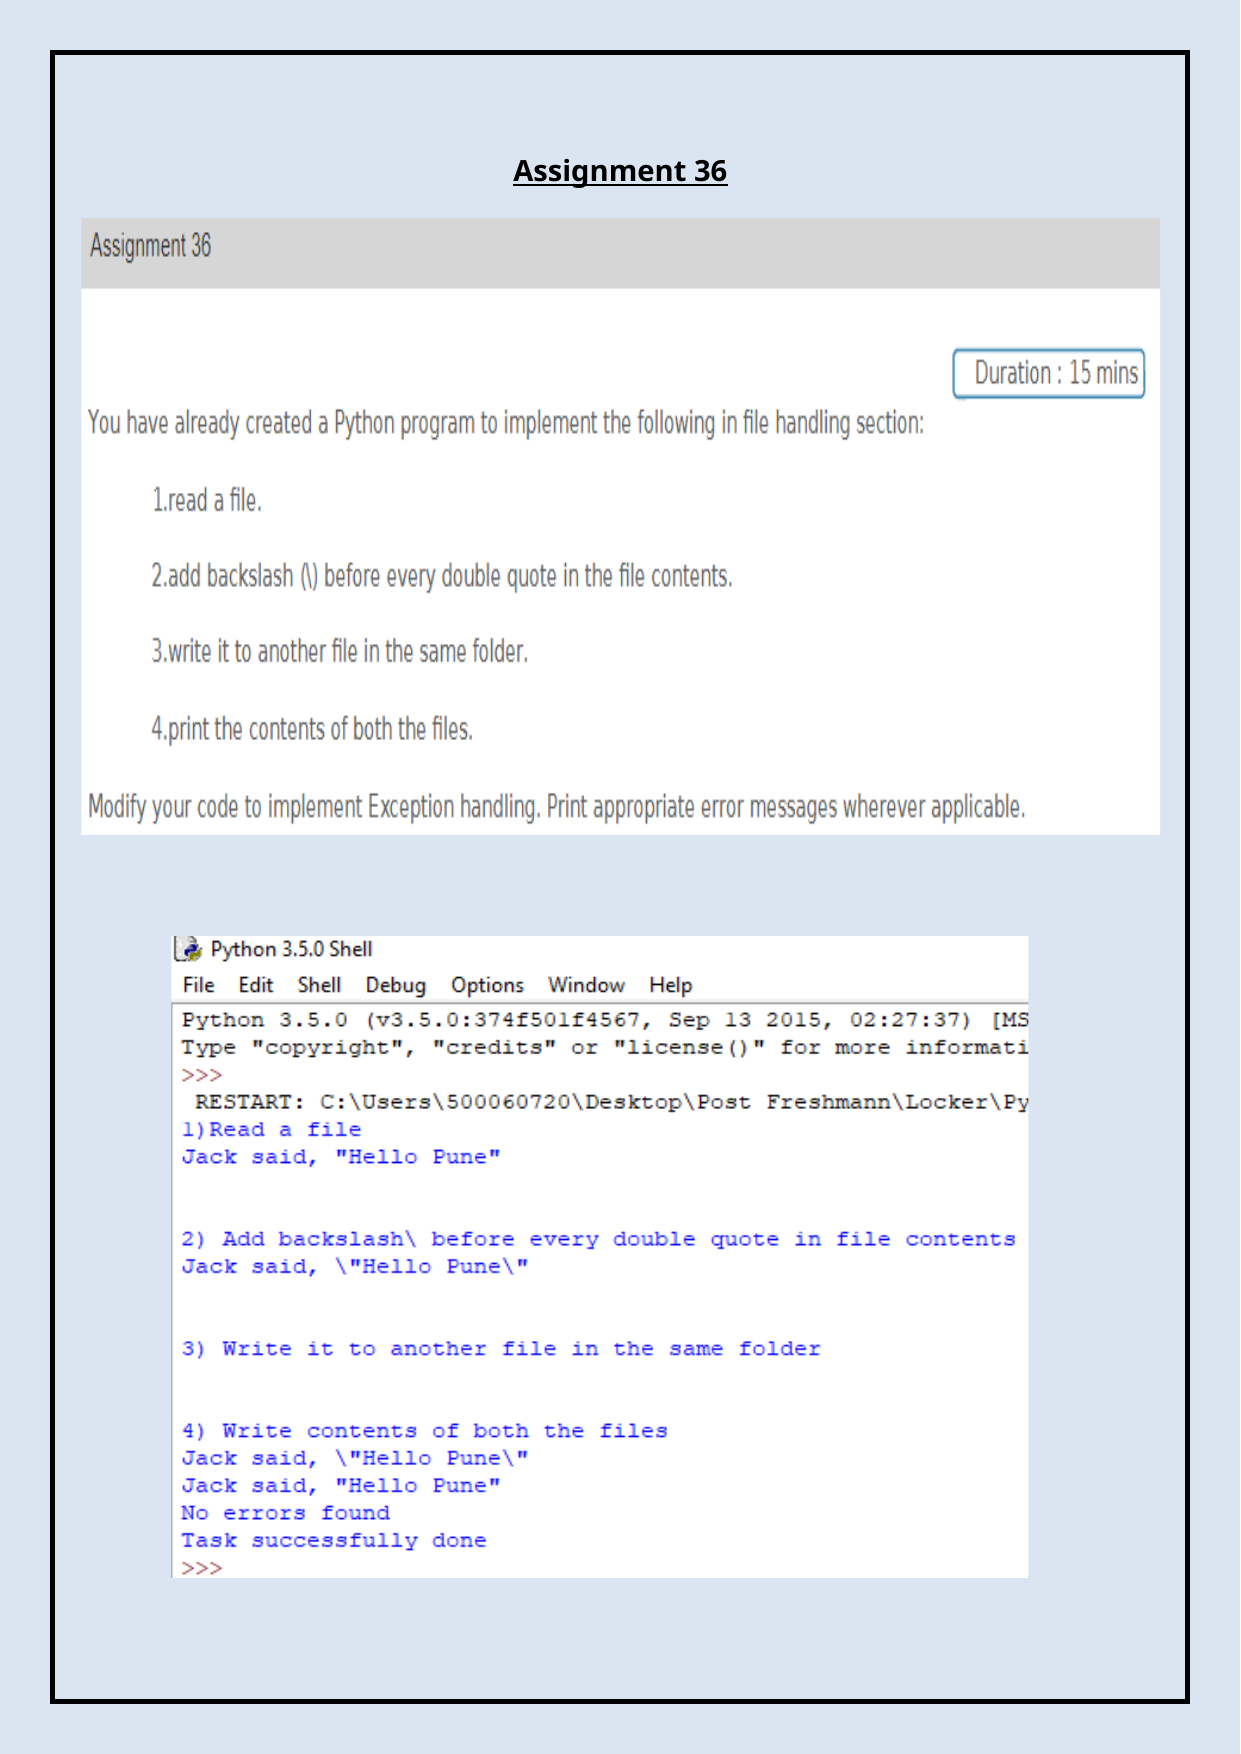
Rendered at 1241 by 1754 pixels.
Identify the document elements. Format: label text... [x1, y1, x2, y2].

picture [171, 936, 1029, 1578]
text Assignment 36 [150, 150, 1090, 190]
picture [81, 218, 1161, 835]
